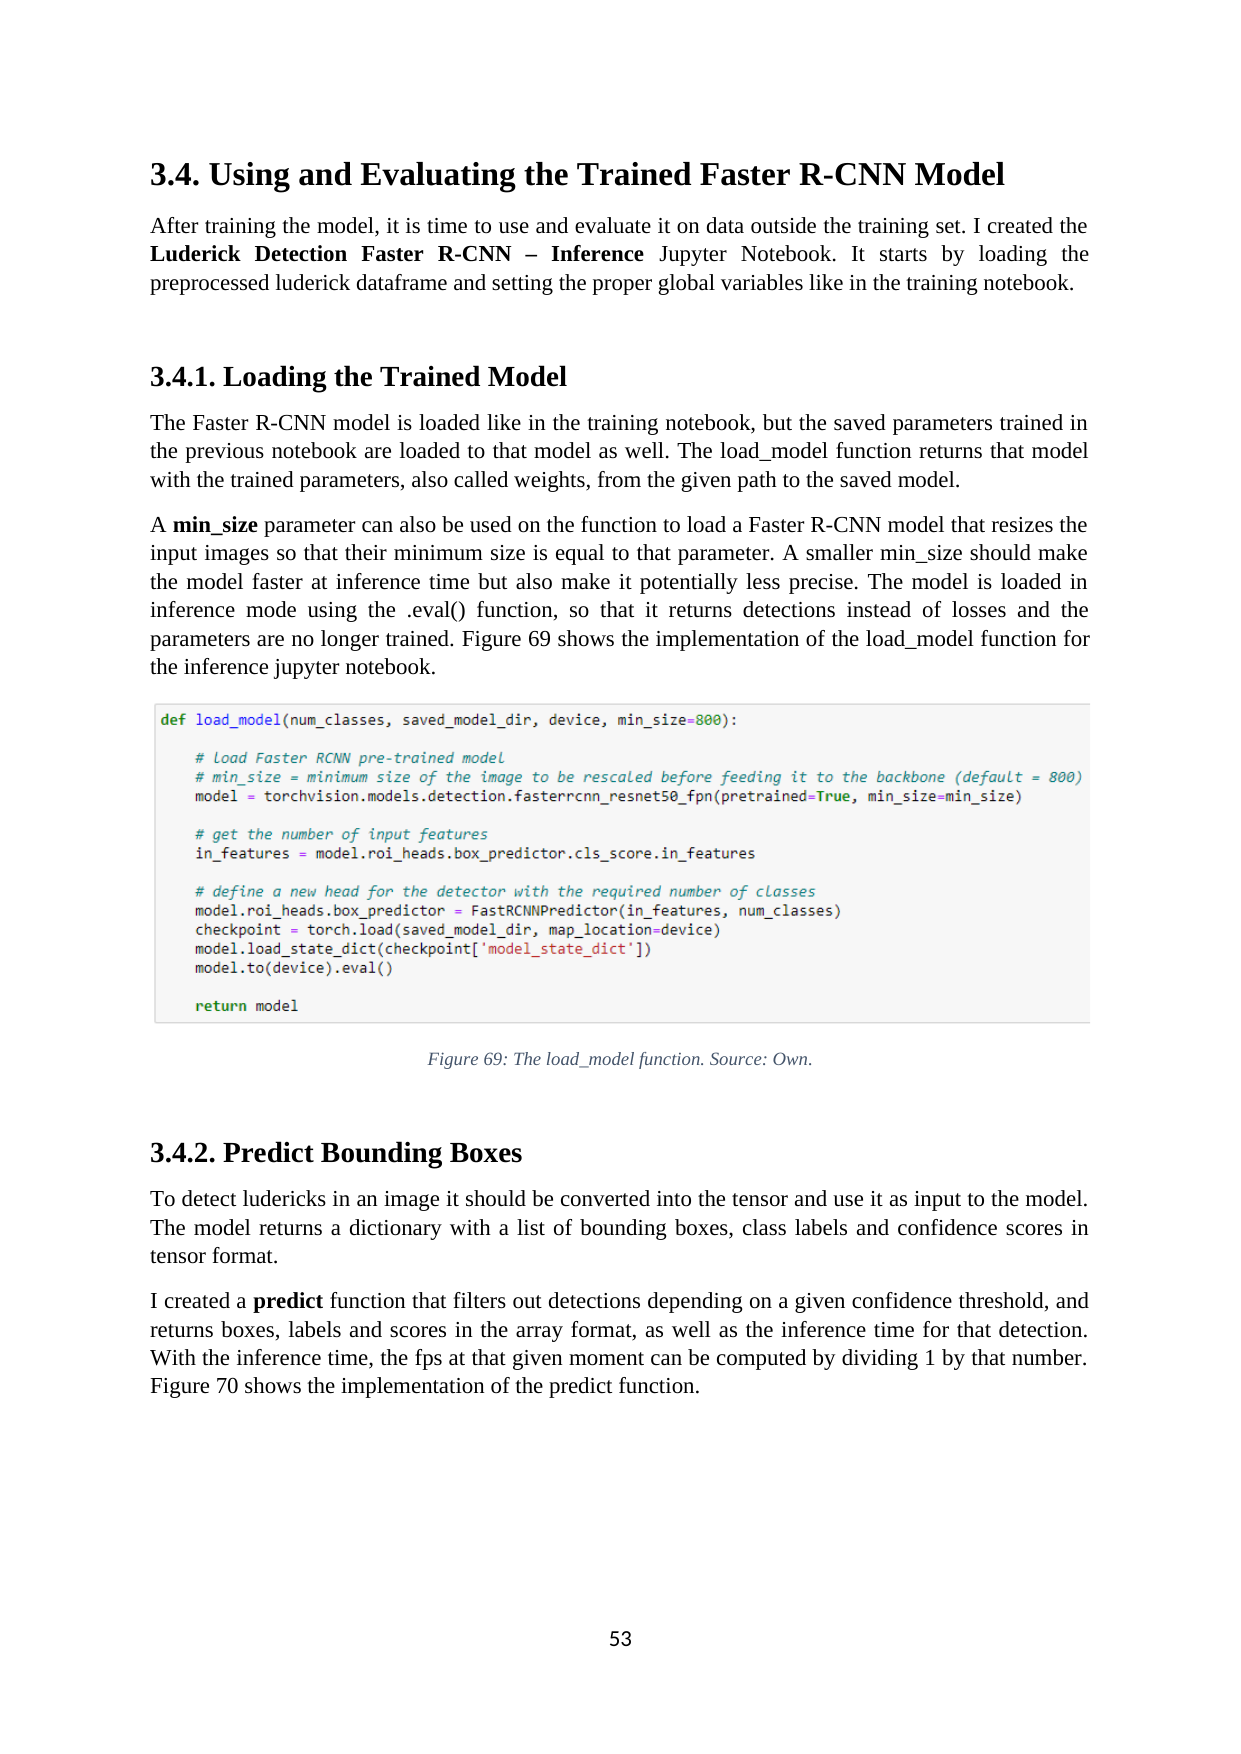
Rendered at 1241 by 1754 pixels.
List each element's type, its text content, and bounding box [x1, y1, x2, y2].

text I created a predict function that filters out detections depending on a given confidence threshold, and returns boxes, labels and scores in the array format, as well as the inference time for that detection. With the inference time, the fps at that given moment can be computed by dividing 1 by that number. Figure 70 shows the implementation of the predict function. [150, 1287, 1090, 1399]
subtitle 3.4. Using and Evaluating the Trained Faster R-CNN Model [150, 154, 1090, 192]
text A min_size parameter can also be used on the function to load a Faster R-CNN model that resizes the input images so that their minimum size is equal to that parameter. A smaller min_size should make the model faster at inference time but also make it potentially less precise. The model is loaded in inference mode using the .eval() function, so that it returns detections instead of losses and the parameters are no longer trained. Figure 69 shows the implementation of the load_model function for the inference jupyter notebook. [150, 511, 1090, 679]
picture [150, 698, 1091, 1029]
text Figure 69: The load_model function. Source: Own. [150, 1047, 1090, 1069]
text After training the model, it is time to use and evaluate it on data outside the training set. I created the Luderick Detection Faster R-CNN – Inference Jupyter Notebook. It starts by loading the preprocessed luderick dataframe and setting the proper global variables like in the training notebook. [150, 212, 1090, 295]
text To detect ludericks in an image it should be converted into the tensor and use it as input to the model. The model returns a dictionary with a list of bounding boxes, class labels and confidence scores in tensor format. [150, 1185, 1090, 1268]
subtitle 3.4.1. Loading the Trained Model [150, 359, 1090, 392]
text The Faster R-CNN model is loaded like in the training notebook, but the saved parameters trained in the previous notebook are loaded to that model as well. The load_model function returns that model with the trained parameters, also called weights, from the given path to the saved model. [150, 409, 1090, 492]
subtitle 3.4.2. Predict Bounding Boxes [150, 1135, 1090, 1168]
